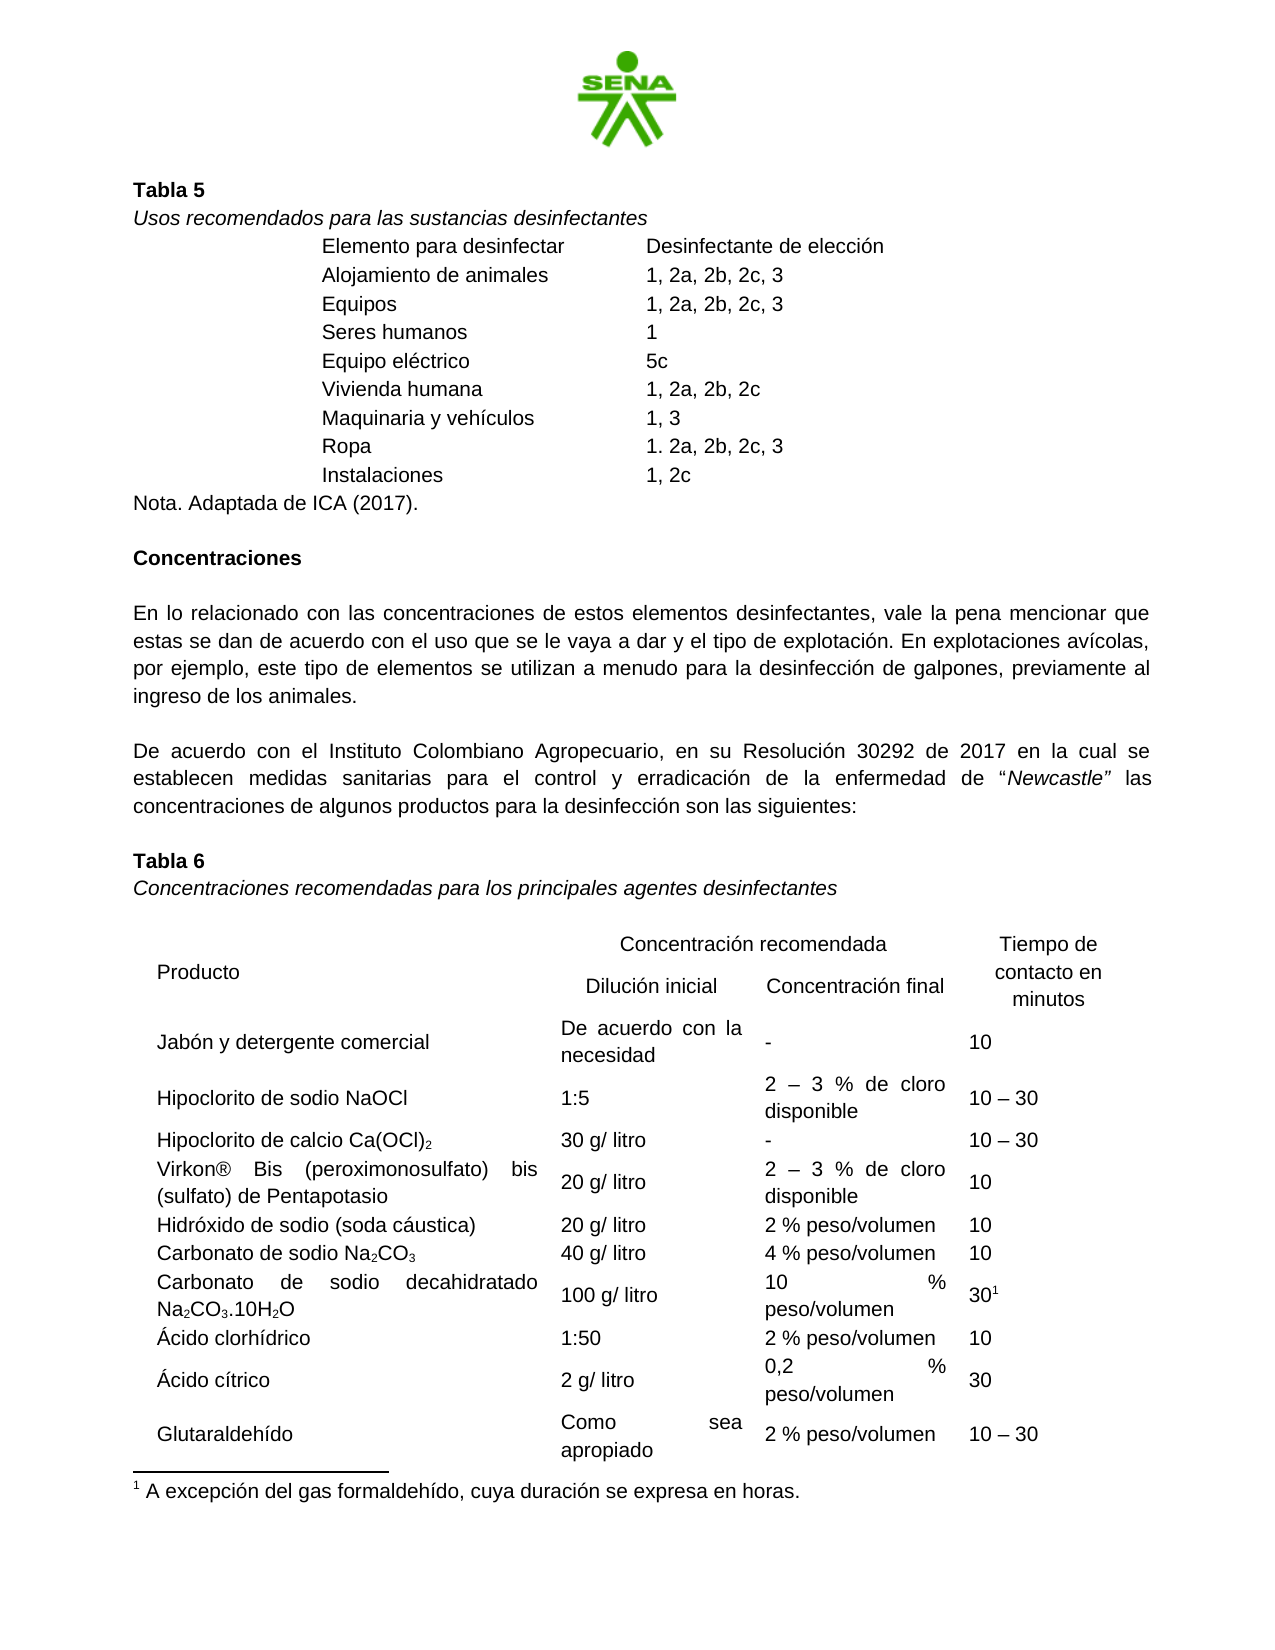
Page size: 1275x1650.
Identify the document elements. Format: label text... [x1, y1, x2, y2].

table_cell Hipoclorito de calcio Ca(OCl)2 [146, 1128, 549, 1155]
table_cell 20 g/ litro [550, 1213, 753, 1240]
text De acuerdo con el Instituto Colombiano Agropecuario, en su Resolución 30292 de 2017 en la cual se establecen medidas sanitarias para el control y erradicación de la enfermedad de “Newcastle” las concentraciones de algunos productos para la desinfección son las siguientes: [133, 739, 1152, 818]
table_cell 2 % peso/volumen [754, 1410, 957, 1462]
table_cell Hipoclorito de sodio NaOCl [146, 1072, 549, 1127]
text Usos recomendados para las sustancias desinfectantes [133, 206, 1152, 230]
table_cell Instalaciones [311, 463, 634, 490]
table_cell 2 – 3 % de cloro disponible [754, 1156, 957, 1211]
table_cell Maquinaria y vehículos [311, 406, 634, 433]
table_cell Hidróxido de sodio (soda cáustica) [146, 1213, 549, 1240]
picture [576, 51, 680, 149]
table_cell Ácido cítrico [146, 1354, 549, 1409]
table_cell 1, 2a, 2b, 2c, 3 [635, 263, 974, 290]
table_cell 1, 2a, 2b, 2c, 3 [635, 291, 974, 319]
table_cell 10 [958, 1241, 1139, 1268]
table_header Desinfectante de elección [635, 234, 974, 262]
text Concentraciones [133, 546, 1152, 570]
table_cell 10 [958, 1326, 1139, 1353]
table_cell 2 – 3 % de cloro disponible [754, 1072, 957, 1127]
table_cell Equipos [311, 291, 634, 319]
table_cell 4 % peso/volumen [754, 1241, 957, 1268]
table_cell Equipo eléctrico [311, 349, 634, 376]
table_cell Jabón y detergente comercial [146, 1016, 549, 1071]
text Nota. Adaptada de ICA (2017). [133, 491, 1152, 515]
table_cell 2 g/ litro [550, 1354, 753, 1409]
table_cell Ácido clorhídrico [146, 1326, 549, 1353]
table_cell 0,2 % peso/volumen [754, 1354, 957, 1409]
table_cell 10 – 30 [958, 1128, 1139, 1155]
table_cell 1 [635, 320, 974, 347]
table_header Producto [146, 932, 549, 1015]
table_cell 10 [958, 1156, 1139, 1211]
table_cell 10 – 30 [958, 1410, 1139, 1462]
table_cell - [754, 1016, 957, 1071]
table_cell 1, 2a, 2b, 2c [635, 377, 974, 404]
table_cell 100 g/ litro [550, 1270, 753, 1324]
table_cell 1:50 [550, 1326, 753, 1353]
table_cell 30 [958, 1354, 1139, 1409]
table_cell 40 g/ litro [550, 1241, 753, 1268]
text En lo relacionado con las concentraciones de estos elementos desinfectantes, vale la pena mencionar que estas se dan de acuerdo con el uso que se le vaya a dar y el tipo de explotación. En explotaciones avícolas, por ejemplo, este tipo de elementos se utilizan a menudo para la desinfección de galpones, previamente al ingreso de los animales. [133, 601, 1152, 708]
table_cell 2 % peso/volumen [754, 1213, 957, 1240]
table_cell Seres humanos [311, 320, 634, 347]
table_cell 1, 2c [635, 463, 974, 490]
table_cell Alojamiento de animales [311, 263, 634, 290]
table_cell 10 [958, 1213, 1139, 1240]
table_cell Vivienda humana [311, 377, 634, 404]
table_header Concentración recomendada [550, 932, 957, 960]
table_header Elemento para desinfectar [311, 234, 634, 262]
table_cell 1:5 [550, 1072, 753, 1127]
table_cell 10 – 30 [958, 1072, 1139, 1127]
table_cell Carbonato de sodio decahidratado Na2CO3.10H2O [146, 1270, 549, 1324]
table_cell Ropa [311, 434, 634, 462]
table_cell Virkon® Bis (peroximonosulfato) bis (sulfato) de Pentapotasio [146, 1156, 549, 1211]
table_cell Glutaraldehído [146, 1410, 549, 1462]
table_cell 1, 3 [635, 406, 974, 433]
text Tabla [133, 849, 1152, 873]
table_cell De acuerdo con la necesidad [550, 1016, 753, 1071]
table_header Tiempo de contacto en minutos [958, 932, 1139, 1015]
table_cell 5c [635, 349, 974, 376]
table_cell Carbonato de sodio Na2CO3 [146, 1241, 549, 1268]
table_cell Dilución inicial [550, 961, 753, 1015]
table_cell Concentración final [754, 961, 957, 1015]
table_cell 30 g/ litro [550, 1128, 753, 1155]
table_cell 2 % peso/volumen [754, 1326, 957, 1353]
table_cell 10 [958, 1016, 1139, 1071]
table_cell 30 [958, 1270, 1139, 1324]
text Concentraciones recomendadas para los principales agentes desinfectantes [133, 876, 1152, 900]
table_cell 10 % peso/volumen [754, 1270, 957, 1324]
table_cell - [754, 1128, 957, 1155]
table_cell 20 g/ litro [550, 1156, 753, 1211]
text Tabla 5 [133, 178, 1152, 202]
table_cell Como sea apropiado [550, 1410, 753, 1462]
table_cell 1. 2a, 2b, 2c, 3 [635, 434, 974, 462]
